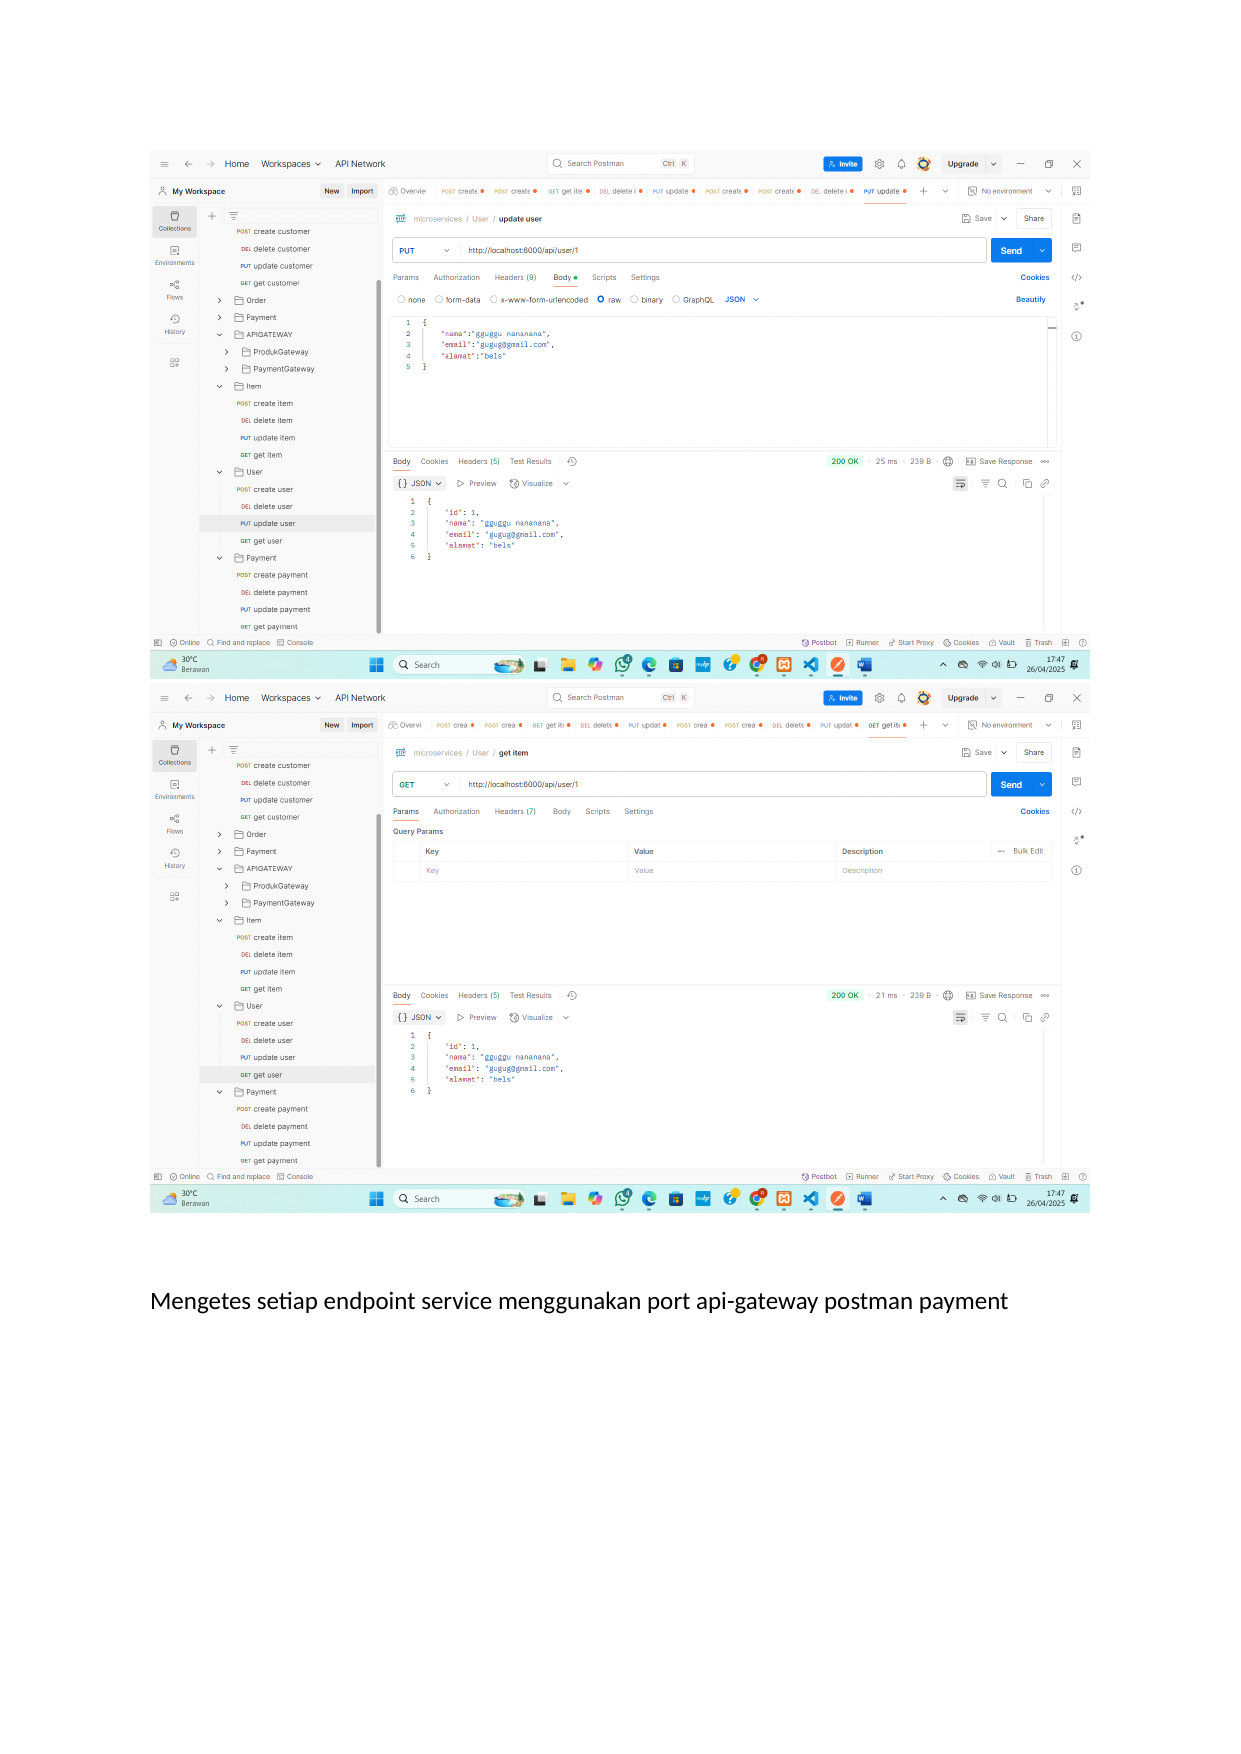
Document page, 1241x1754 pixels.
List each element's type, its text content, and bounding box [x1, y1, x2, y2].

picture [150, 150, 1091, 679]
picture [150, 683, 1091, 1213]
text Mengetes setiap endpoint service menggunakan port api-gateway postman payment [150, 1285, 1090, 1316]
